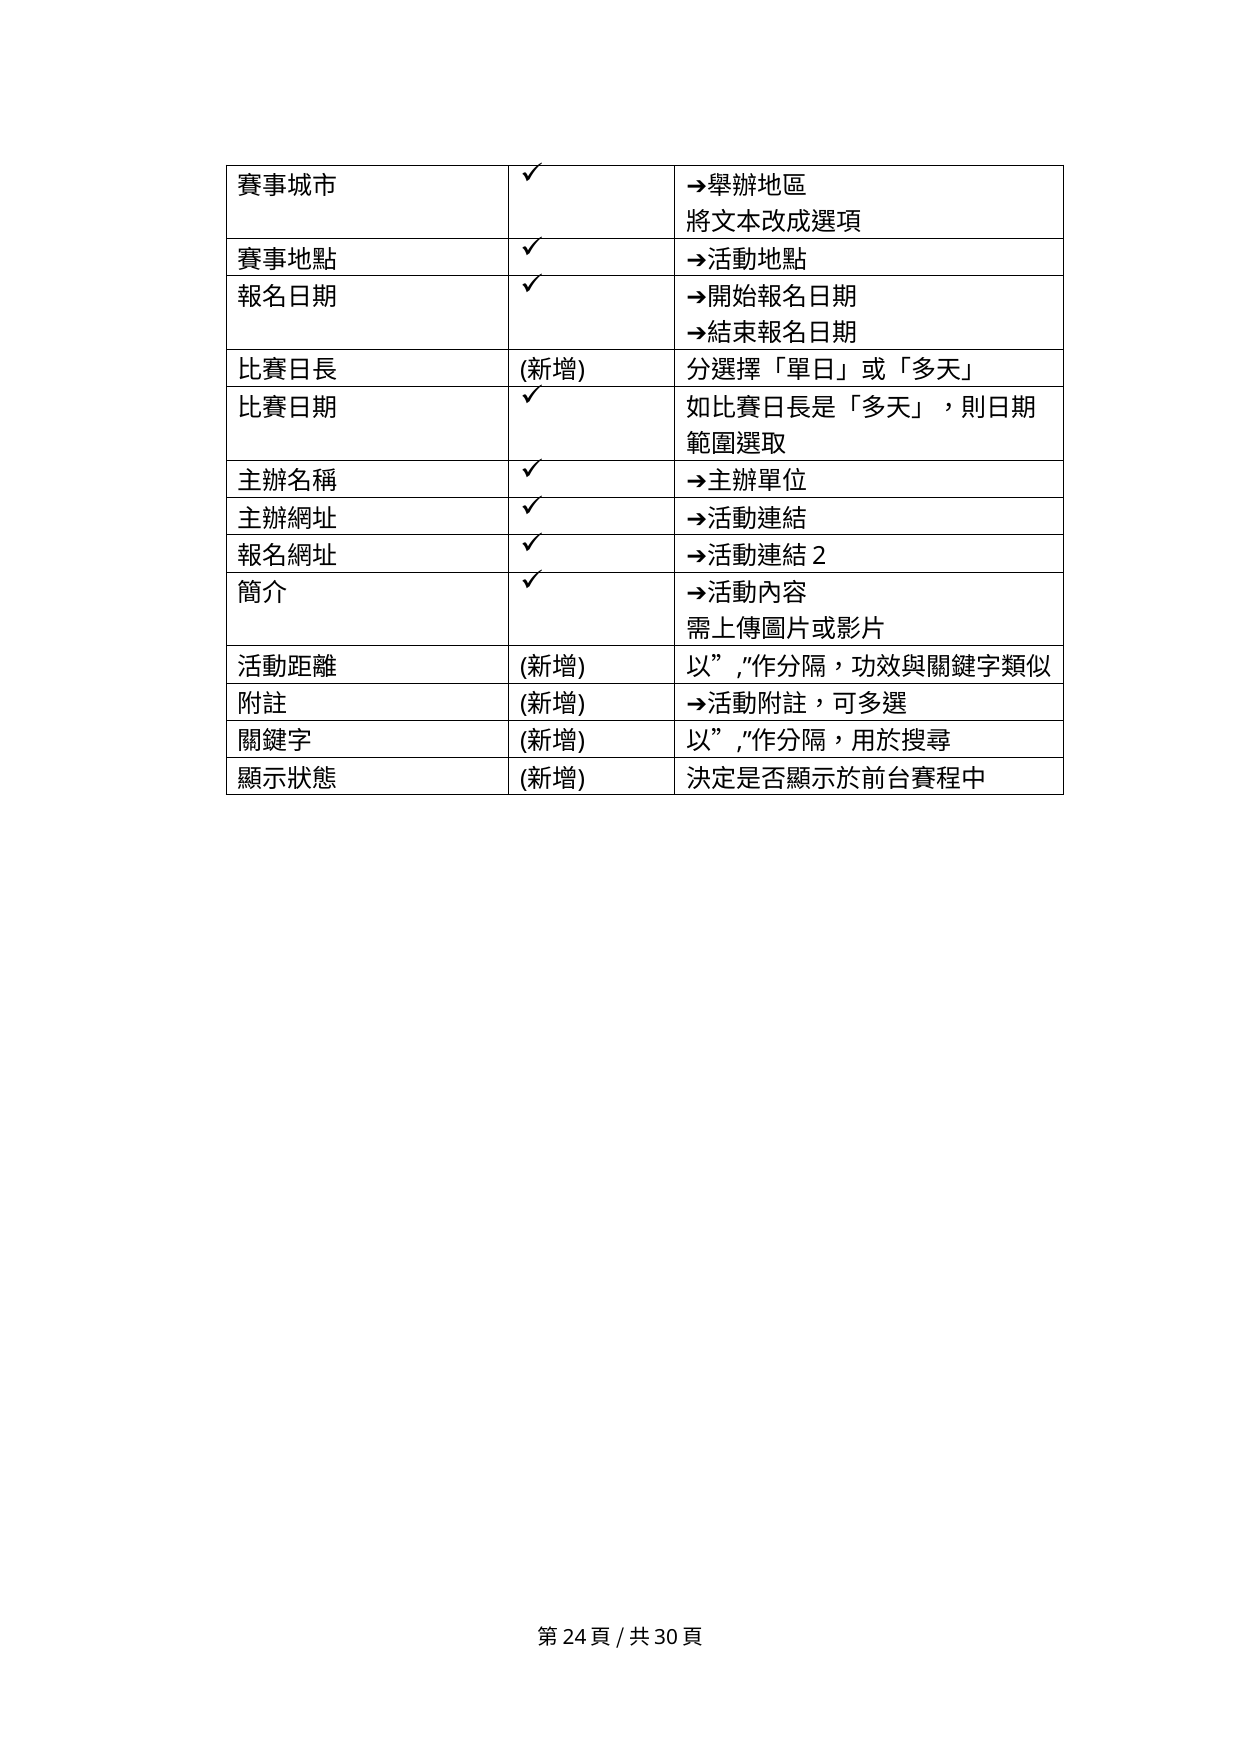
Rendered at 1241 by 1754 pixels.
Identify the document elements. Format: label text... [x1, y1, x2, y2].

table_cell 決定是否顯示於前台賽程中 [675, 758, 1063, 794]
table_cell (新增) [509, 758, 674, 794]
table_cell ➔活動附註，可多選 [675, 684, 1063, 720]
table_cell (新增) [509, 646, 674, 682]
table_cell 分選擇「單日」或「多天」 [675, 350, 1063, 386]
table_cell [509, 461, 674, 497]
table_cell 主辦名稱 [227, 461, 508, 497]
table_cell (新增) [509, 684, 674, 720]
table_cell (新增) [509, 350, 674, 386]
table_cell ➔活動內容 需上傳圖片或影片 [675, 573, 1063, 645]
table_cell 如比賽日長是「多天」，則日期範圍選取 [675, 387, 1063, 460]
table_cell (新增) [509, 721, 674, 757]
table_cell 簡介 [227, 573, 508, 645]
table_cell 以”,”作分隔，功效與關鍵字類似 [675, 646, 1063, 682]
table_cell [509, 498, 674, 534]
table_cell [509, 535, 674, 572]
table_cell 以”,”作分隔，用於搜尋 [675, 721, 1063, 757]
table_cell 賽事城市 [227, 166, 508, 238]
table_cell 顯示狀態 [227, 758, 508, 794]
table_cell [509, 166, 674, 238]
table_cell 附註 [227, 684, 508, 720]
table_cell 主辦網址 [227, 498, 508, 534]
table_cell ➔舉辦地區 將文本改成選項 [675, 166, 1063, 238]
table_cell ➔活動連結2 [675, 535, 1063, 572]
table_cell 賽事地點 [227, 239, 508, 275]
table_cell 比賽日長 [227, 350, 508, 386]
table_cell 報名網址 [227, 535, 508, 572]
table_cell [509, 276, 674, 349]
table_cell 比賽日期 [227, 387, 508, 460]
table_cell 關鍵字 [227, 721, 508, 757]
table_cell ➔活動連結 [675, 498, 1063, 534]
table_cell ➔開始報名日期 ➔結束報名日期 [675, 276, 1063, 349]
table_cell [509, 573, 674, 645]
table_cell ➔主辦單位 [675, 461, 1063, 497]
table_cell [509, 239, 674, 275]
table_cell 報名日期 [227, 276, 508, 349]
table_cell ➔活動地點 [675, 239, 1063, 275]
table_cell [509, 387, 674, 460]
table_cell 活動距離 [227, 646, 508, 682]
